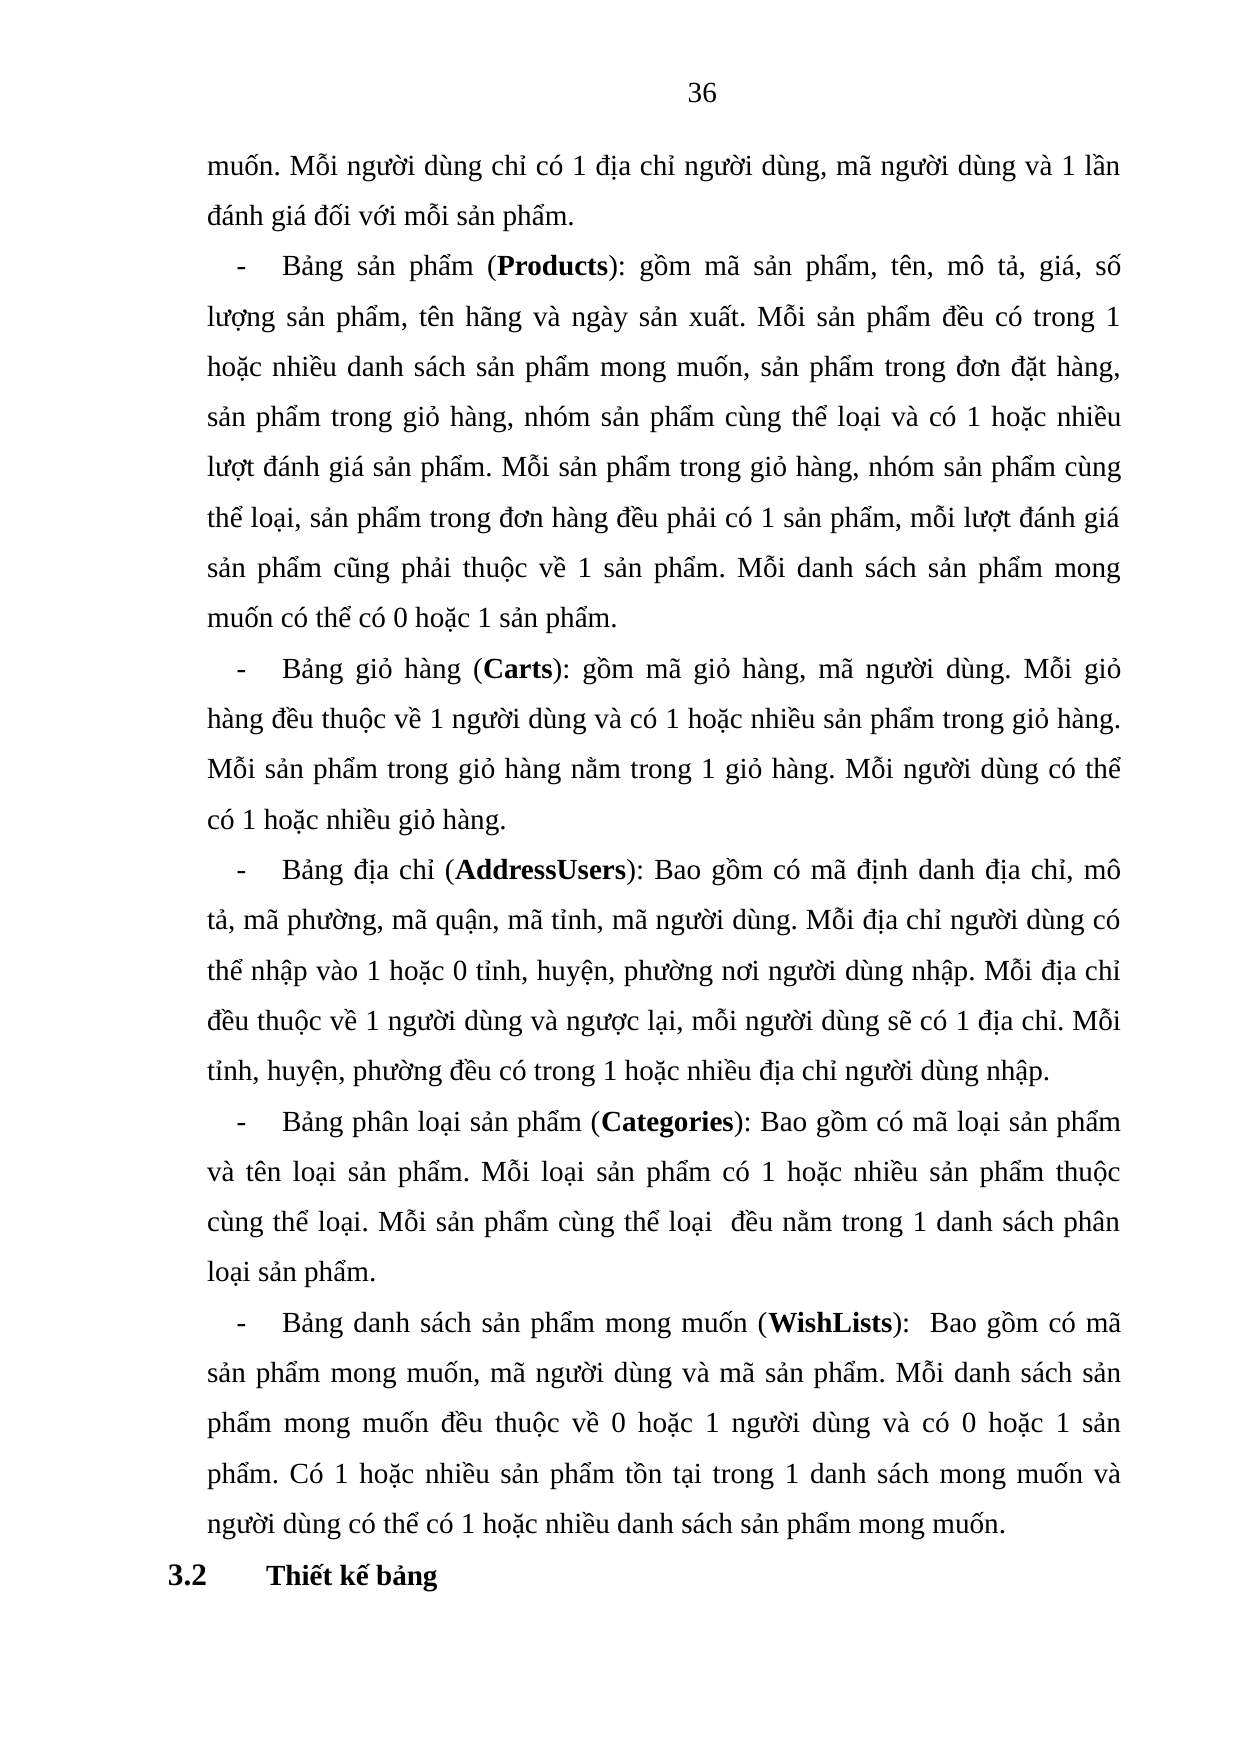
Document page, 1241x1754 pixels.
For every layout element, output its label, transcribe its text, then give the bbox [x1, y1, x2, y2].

list Bảng phân loại sản phẩm (Categories): Bao gồm có mã loại sản phẩm và tên loại sản phẩm. Mỗi loại sản phẩm có 1 hoặc nhiều sản phẩm thuộc cùng thể loại. Mỗi sản phẩm cùng thể loại đều nằm trong 1 danh sách phân loại sản phẩm. [207, 1104, 1122, 1288]
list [207, 148, 1122, 232]
list Bảng danh sách sản phẩm mong muốn (WishLists): Bao gồm có mã sản phẩm mong muốn, mã người dùng và mã sản phẩm. Mỗi danh sách sản phẩm mong muốn đều thuộc về 0 hoặc 1 người dùng và có 0 hoặc 1 sản phẩm. Có 1 hoặc nhiều sản phẩm tồn tại trong 1 danh sách mong muốn và người dùng có thể có 1 hoặc nhiều danh sách sản phẩm mong muốn. [207, 1305, 1122, 1540]
list Bảng giỏ hàng (Carts): gồm mã giỏ hàng, mã người dùng. Mỗi giỏ hàng đều thuộc về 1 người dùng và có 1 hoặc nhiều sản phẩm trong giỏ hàng. Mỗi sản phẩm trong giỏ hàng nằm trong 1 giỏ hàng. Mỗi người dùng có thể có 1 hoặc nhiều giỏ hàng. [207, 651, 1122, 835]
list Thiết kế bảng [207, 1556, 1122, 1592]
list Bảng địa chỉ (AddressUsers): Bao gồm có mã định danh địa chỉ, mô tả, mã phường, mã quận, mã tỉnh, mã người dùng. Mỗi địa chỉ người dùng có thể nhập vào 1 hoặc 0 tỉnh, huyện, phường nơi người dùng nhập. Mỗi địa chỉ đều thuộc về 1 người dùng và ngược lại, mỗi người dùng sẽ có 1 địa chỉ. Mỗi tỉnh, huyện, phường đều có trong 1 hoặc nhiều địa chỉ người dùng nhập. [207, 852, 1122, 1087]
list Bảng sản phẩm (Products): gồm mã sản phẩm, tên, mô tả, giá, số lượng sản phẩm, tên hãng và ngày sản xuất. Mỗi sản phẩm đều có trong 1 hoặc nhiều danh sách sản phẩm mong muốn, sản phẩm trong đơn đặt hàng, sản phẩm trong giỏ hàng, nhóm sản phẩm cùng thể loại và có 1 hoặc nhiều lượt đánh giá sản phẩm. Mỗi sản phẩm trong giỏ hàng, nhóm sản phẩm cùng thể loại, sản phẩm trong đơn hàng đều phải có 1 sản phẩm, mỗi lượt đánh giá sản phẩm cũng phải thuộc về 1 sản phẩm. Mỗi danh sách sản phẩm mong muốn có thể có 0 hoặc 1 sản phẩm. [207, 248, 1122, 634]
